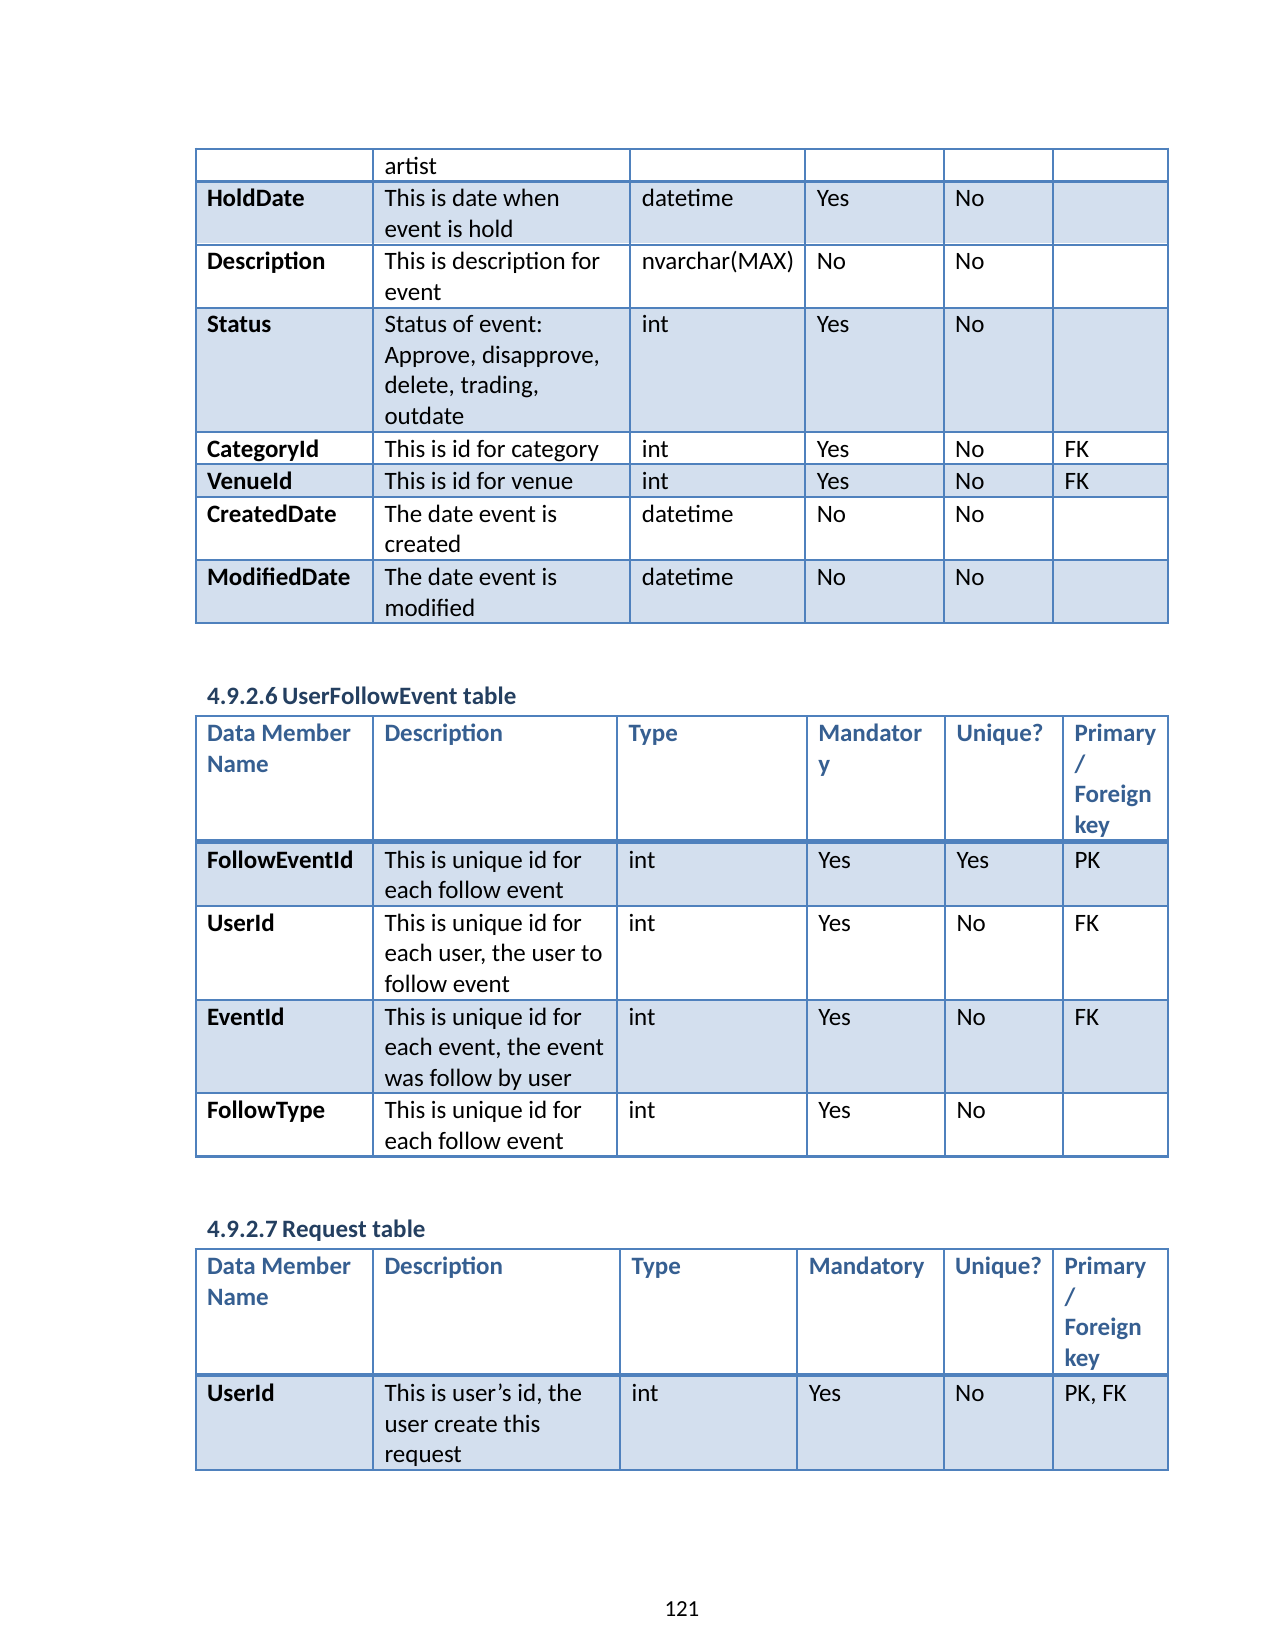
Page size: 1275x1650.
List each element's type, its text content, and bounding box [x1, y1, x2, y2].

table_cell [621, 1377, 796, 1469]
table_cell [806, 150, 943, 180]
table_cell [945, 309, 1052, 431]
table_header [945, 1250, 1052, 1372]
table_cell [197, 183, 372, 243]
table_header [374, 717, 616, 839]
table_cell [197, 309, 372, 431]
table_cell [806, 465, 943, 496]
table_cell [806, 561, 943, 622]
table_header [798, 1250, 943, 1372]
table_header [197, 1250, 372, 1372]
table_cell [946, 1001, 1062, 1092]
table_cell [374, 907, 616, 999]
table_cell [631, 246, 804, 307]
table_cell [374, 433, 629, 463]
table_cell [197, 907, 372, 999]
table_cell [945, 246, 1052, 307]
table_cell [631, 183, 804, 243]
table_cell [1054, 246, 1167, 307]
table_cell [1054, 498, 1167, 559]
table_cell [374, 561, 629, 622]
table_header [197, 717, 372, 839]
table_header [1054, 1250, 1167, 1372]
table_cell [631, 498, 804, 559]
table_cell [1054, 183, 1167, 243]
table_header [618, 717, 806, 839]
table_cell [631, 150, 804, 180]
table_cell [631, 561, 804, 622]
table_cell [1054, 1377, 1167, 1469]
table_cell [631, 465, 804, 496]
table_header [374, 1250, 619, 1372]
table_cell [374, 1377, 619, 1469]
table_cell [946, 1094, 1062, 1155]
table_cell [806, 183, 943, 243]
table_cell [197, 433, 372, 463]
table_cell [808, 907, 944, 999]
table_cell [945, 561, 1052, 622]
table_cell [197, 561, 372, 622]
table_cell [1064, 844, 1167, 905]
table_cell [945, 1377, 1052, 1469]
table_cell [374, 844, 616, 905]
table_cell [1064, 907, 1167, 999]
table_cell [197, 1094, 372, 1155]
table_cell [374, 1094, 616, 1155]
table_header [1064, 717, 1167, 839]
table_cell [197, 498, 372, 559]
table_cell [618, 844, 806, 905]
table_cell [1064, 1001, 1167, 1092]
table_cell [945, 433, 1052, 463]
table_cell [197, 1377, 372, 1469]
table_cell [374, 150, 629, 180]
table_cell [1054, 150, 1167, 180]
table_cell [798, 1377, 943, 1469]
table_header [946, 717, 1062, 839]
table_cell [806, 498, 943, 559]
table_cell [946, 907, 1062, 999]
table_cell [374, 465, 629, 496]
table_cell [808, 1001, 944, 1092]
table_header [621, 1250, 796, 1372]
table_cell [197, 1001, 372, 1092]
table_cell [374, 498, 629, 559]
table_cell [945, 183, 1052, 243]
subtitle 4.9.2.7 Request table [207, 1213, 1157, 1244]
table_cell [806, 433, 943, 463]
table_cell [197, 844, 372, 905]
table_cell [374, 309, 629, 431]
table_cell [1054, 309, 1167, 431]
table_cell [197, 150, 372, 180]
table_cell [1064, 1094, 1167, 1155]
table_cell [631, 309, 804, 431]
subtitle 4.9.2.6 UserFollowEvent table [207, 680, 1157, 711]
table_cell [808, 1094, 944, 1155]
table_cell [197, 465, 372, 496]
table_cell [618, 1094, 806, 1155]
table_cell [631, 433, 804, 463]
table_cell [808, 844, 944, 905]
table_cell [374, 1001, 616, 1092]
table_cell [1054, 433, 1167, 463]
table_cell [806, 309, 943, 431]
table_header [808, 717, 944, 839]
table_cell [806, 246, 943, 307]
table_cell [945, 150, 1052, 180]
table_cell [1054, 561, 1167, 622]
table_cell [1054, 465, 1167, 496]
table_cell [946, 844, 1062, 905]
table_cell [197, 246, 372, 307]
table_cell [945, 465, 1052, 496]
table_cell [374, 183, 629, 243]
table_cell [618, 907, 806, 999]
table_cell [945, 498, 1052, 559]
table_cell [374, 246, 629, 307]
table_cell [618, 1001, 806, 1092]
